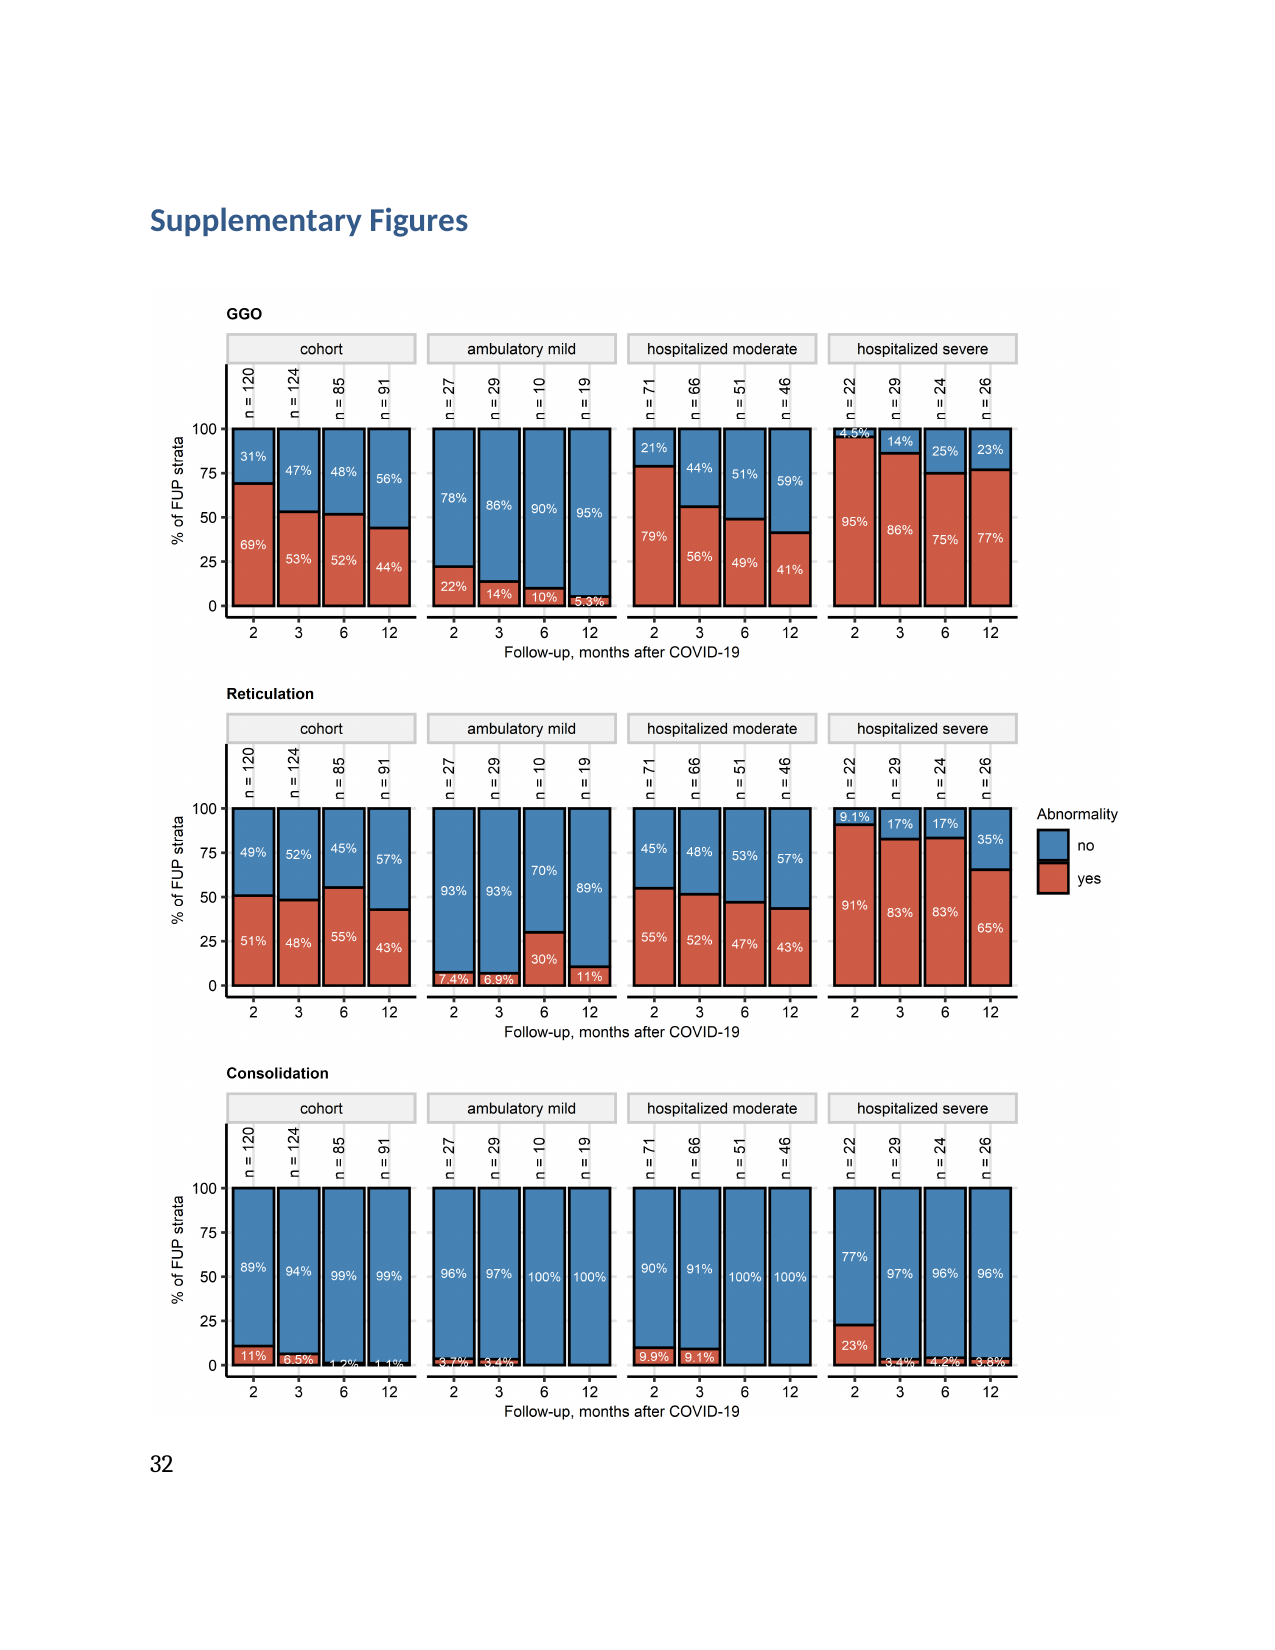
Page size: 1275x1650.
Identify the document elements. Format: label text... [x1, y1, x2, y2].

picture [150, 281, 1125, 1420]
subtitle Supplementary Figures [150, 199, 1125, 240]
